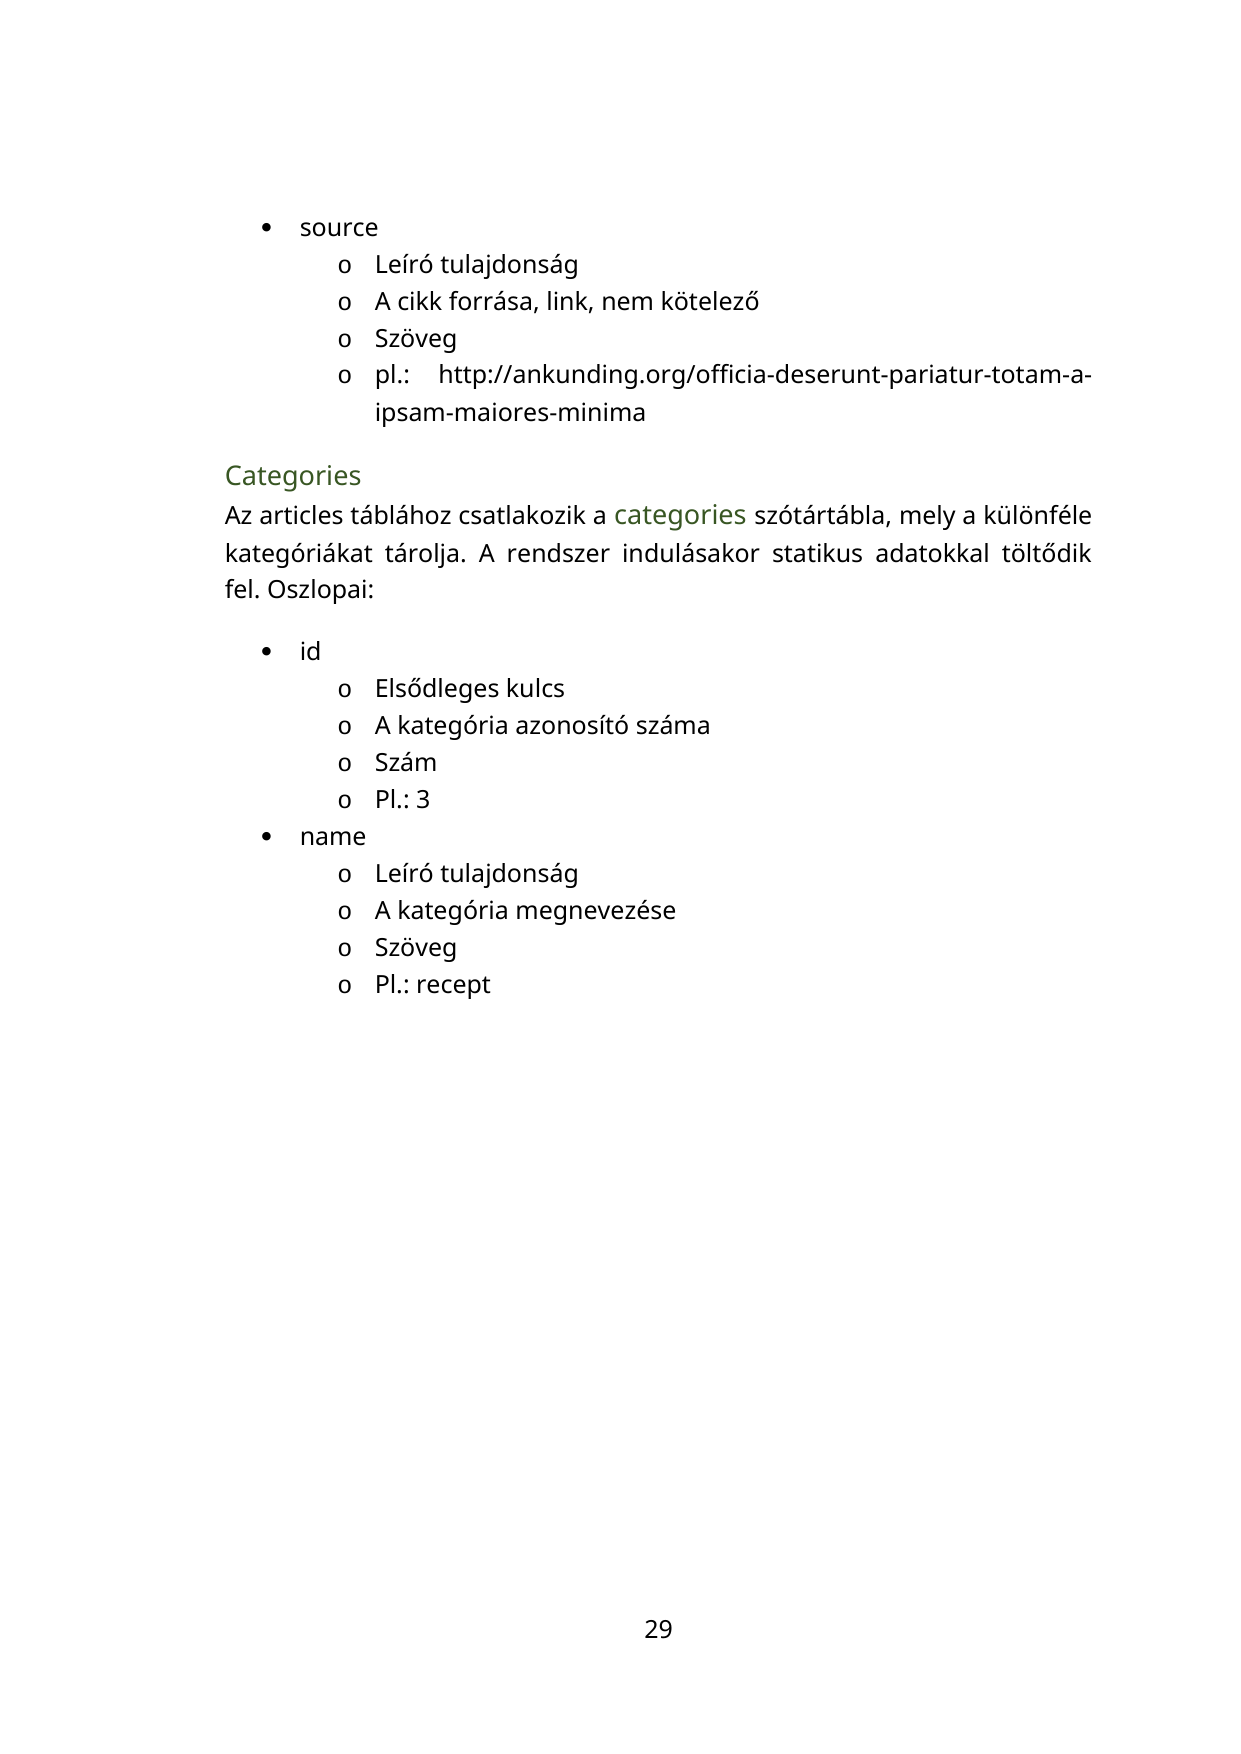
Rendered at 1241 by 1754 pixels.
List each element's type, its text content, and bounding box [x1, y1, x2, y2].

list Szám [337, 744, 1092, 779]
list Szöveg [337, 320, 1092, 354]
subtitle Categories [224, 456, 1092, 493]
list Leíró tulajdonság [337, 855, 1092, 889]
list source [262, 209, 1092, 243]
list Pl.: recept [337, 966, 1092, 1001]
list A kategória azonosító száma [337, 708, 1092, 742]
list id [262, 634, 1092, 668]
list pl.: http://ankunding.org/officia-deserunt-pariatur-totam-a-ipsam-maiores-minima [337, 357, 1092, 428]
list A cikk forrása, link, nem kötelező [337, 283, 1092, 317]
text Az articles táblához csatlakozik a categories szótártábla, mely a különféle kategóriákat tárolja. A rendszer indulásakor statikus adatokkal töltődik fel. Oszlopai: [224, 496, 1092, 606]
list name [262, 818, 1092, 853]
list Szöveg [337, 929, 1092, 963]
list A kategória megnevezése [337, 892, 1092, 927]
list Pl.: 3 [337, 782, 1092, 816]
list Elsődleges kulcs [337, 671, 1092, 705]
list Leíró tulajdonság [337, 246, 1092, 281]
